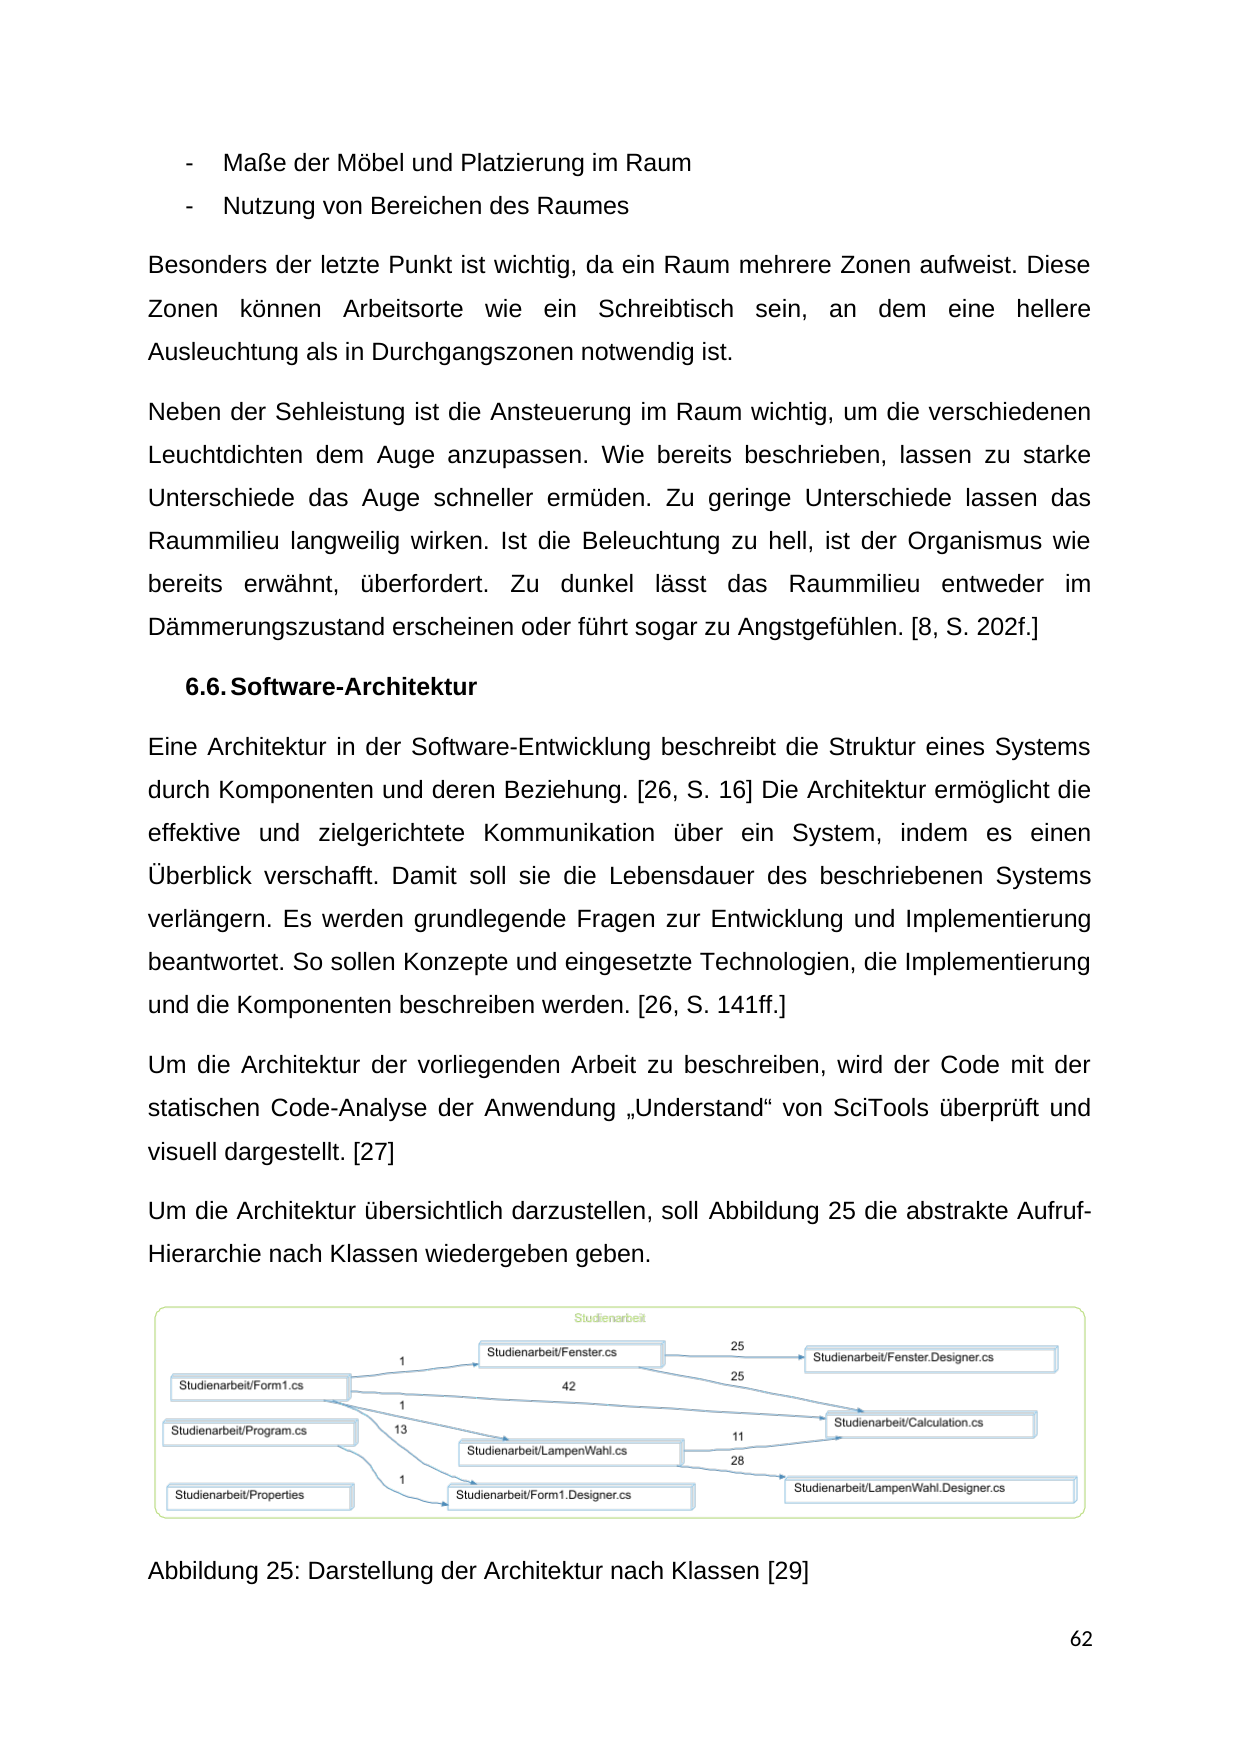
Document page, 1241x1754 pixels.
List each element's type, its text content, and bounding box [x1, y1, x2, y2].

picture [147, 1299, 1093, 1526]
text Besonders der letzte Punkt ist wichtig, da ein Raum mehrere Zonen aufweist. Diese Zonen können Arbeitsorte wie ein Schreibtisch sein, an dem eine hellere Ausleuchtung als in Durchgangszonen notwendig ist. [148, 251, 1093, 366]
text Um die Architektur übersichtlich darzustellen, soll Abbildung 22 die abstrakte Aufruf-Hierarchie nach Klassen wiedergeben geben. [148, 1196, 1093, 1268]
list Nutzung von Bereichen des Raumes [185, 191, 1093, 219]
text Abbildung 25: Darstellung der Architektur nach Klassen [29] [148, 1556, 1093, 1585]
subtitle Software-Architektur [185, 672, 1093, 701]
text Um die Architektur der vorliegenden Arbeit zu beschreiben, wird der Code mit der statischen Code-Analyse der Anwendung „Understand“ von SciTools überprüft und visuell dargestellt. [27] [148, 1050, 1093, 1165]
list Maße der Möbel und Platzierung im Raum [185, 148, 1093, 176]
text Neben der Sehleistung ist die Ansteuerung im Raum wichtig, um die verschiedenen Leuchtdichten dem Auge anzupassen. Wie bereits beschrieben, lassen zu starke Unterschiede das Auge schneller ermüden. Zu geringe Unterschiede lassen das Raummilieu langweilig wirken. Ist die Beleuchtung zu hell, ist der Organismus wie bereits erwähnt, überfordert. Zu dunkel lässt das Raummilieu entweder im Dämmerungszustand erscheinen oder führt sogar zu Angstgefühlen. [8, S. 202f.] [148, 397, 1093, 641]
text Eine Architektur in der Software-Entwicklung beschreibt die Struktur eines Systems durch Komponenten und deren Beziehung. [26, S. 16] Die Architektur ermöglicht die effektive und zielgerichtete Kommunikation über ein System, indem es einen Überblick verschafft. Damit soll sie die Lebensdauer des beschriebenen Systems verlängern. Es werden grundlegende Fragen zur Entwicklung und Implementierung beantwortet. So sollen Konzepte und eingesetzte Technologien, die Implementierung und die Komponenten beschreiben werden. [26, S. 141ff.] [148, 732, 1093, 1019]
